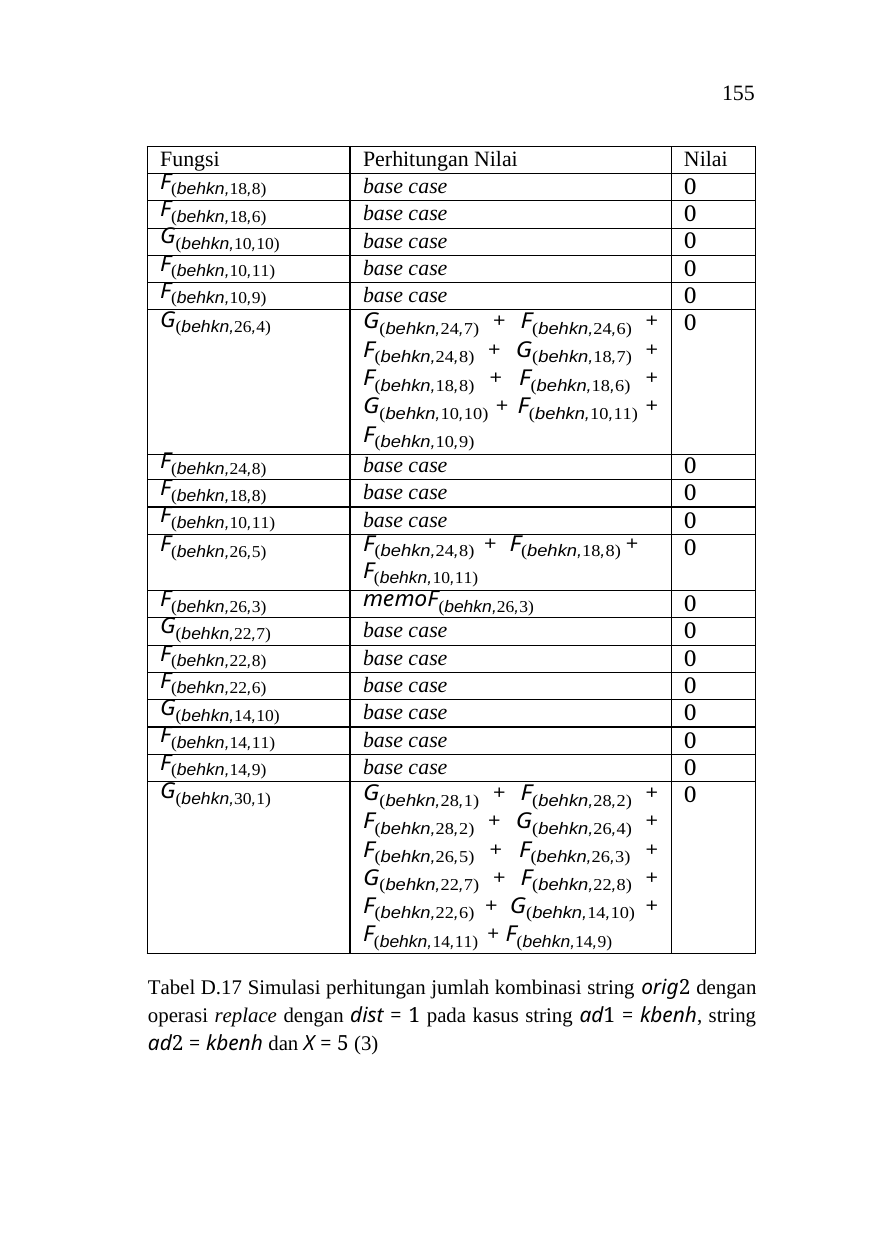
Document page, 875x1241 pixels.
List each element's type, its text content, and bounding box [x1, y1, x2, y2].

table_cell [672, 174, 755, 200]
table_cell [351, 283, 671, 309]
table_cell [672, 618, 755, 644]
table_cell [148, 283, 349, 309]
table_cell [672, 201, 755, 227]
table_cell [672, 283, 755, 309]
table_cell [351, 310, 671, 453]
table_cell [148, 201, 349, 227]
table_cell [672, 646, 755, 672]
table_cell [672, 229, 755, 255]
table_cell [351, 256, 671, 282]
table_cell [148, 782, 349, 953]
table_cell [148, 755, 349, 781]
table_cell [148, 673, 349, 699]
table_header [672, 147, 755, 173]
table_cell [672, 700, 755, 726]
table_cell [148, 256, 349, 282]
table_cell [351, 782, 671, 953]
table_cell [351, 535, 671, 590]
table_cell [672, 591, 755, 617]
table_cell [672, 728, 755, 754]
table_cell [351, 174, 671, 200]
text Tabel D.17 Simulasi perhitungan jumlah kombinasi string orig2 dengan operasi replace dengan dist = 1 pada kasus string ad1 = kbenh, string ad2 = kbenh dan X = 5 (3) [148, 972, 756, 1056]
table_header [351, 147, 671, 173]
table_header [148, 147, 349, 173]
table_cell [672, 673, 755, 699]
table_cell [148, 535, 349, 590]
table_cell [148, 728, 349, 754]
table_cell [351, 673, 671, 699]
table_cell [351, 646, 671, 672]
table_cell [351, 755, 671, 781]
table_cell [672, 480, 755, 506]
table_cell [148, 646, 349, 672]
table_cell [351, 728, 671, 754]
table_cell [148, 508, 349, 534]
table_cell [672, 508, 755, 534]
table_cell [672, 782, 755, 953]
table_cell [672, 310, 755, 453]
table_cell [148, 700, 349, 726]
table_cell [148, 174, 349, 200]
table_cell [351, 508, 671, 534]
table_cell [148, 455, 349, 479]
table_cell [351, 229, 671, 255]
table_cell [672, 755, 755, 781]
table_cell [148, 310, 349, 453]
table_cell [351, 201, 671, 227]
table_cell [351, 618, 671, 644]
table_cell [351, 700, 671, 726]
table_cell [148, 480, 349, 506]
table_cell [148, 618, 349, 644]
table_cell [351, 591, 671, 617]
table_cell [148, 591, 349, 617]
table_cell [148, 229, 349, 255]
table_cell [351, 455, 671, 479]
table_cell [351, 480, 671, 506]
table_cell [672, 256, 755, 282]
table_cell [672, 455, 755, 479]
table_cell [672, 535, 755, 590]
